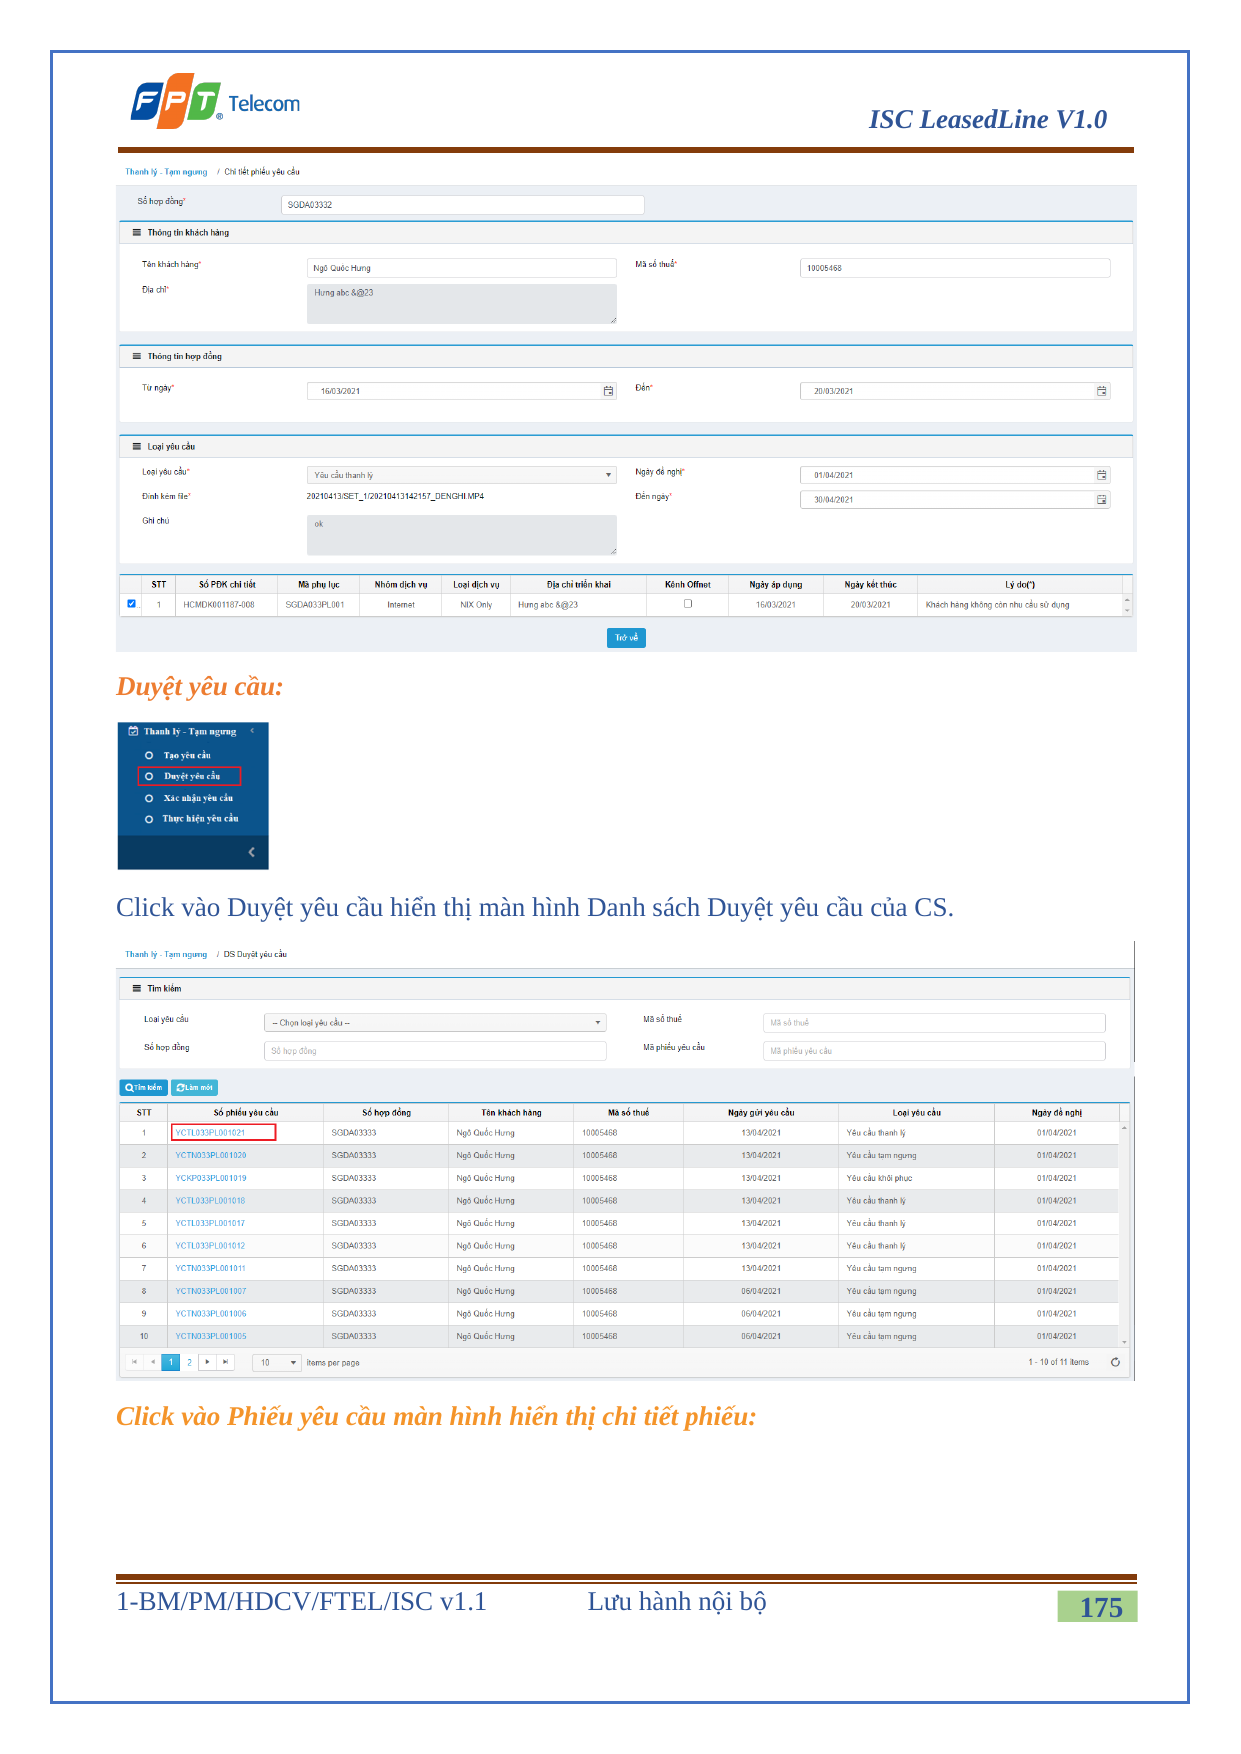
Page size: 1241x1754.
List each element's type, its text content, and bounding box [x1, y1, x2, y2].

text Click vào Phiếu yêu cầu màn hình hiển thị chi tiết phiếu: [116, 1400, 1137, 1431]
text Click vào Duyệt yêu cầu hiển thị màn hình Danh sách Duyệt yêu cầu của CS. [116, 891, 1137, 922]
picture [115, 159, 1137, 652]
text Duyệt yêu cầu: [116, 670, 1137, 701]
picture [130, 73, 300, 129]
picture [115, 720, 273, 873]
picture [115, 941, 1135, 1381]
